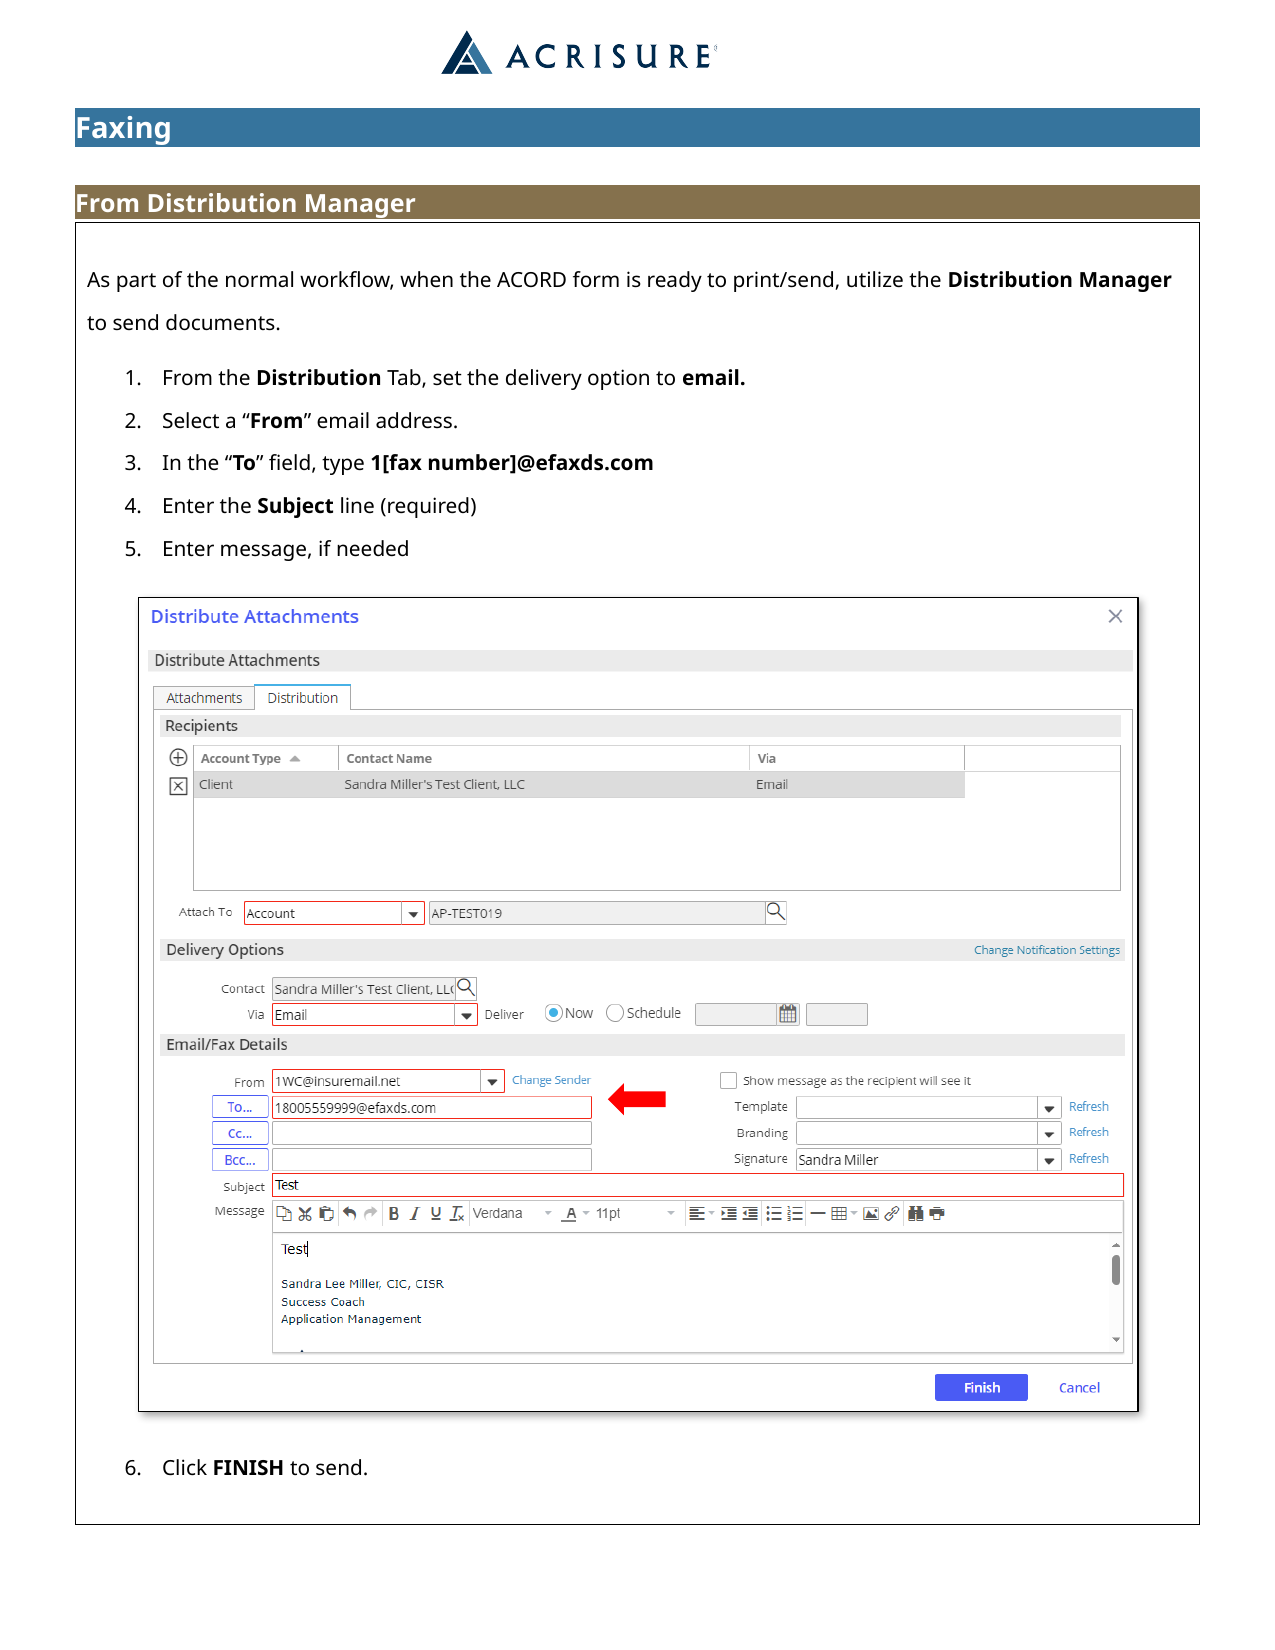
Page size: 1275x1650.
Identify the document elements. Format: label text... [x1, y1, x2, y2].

table_header As part of the normal workflow, when the ACORD form is ready to print/send, utilize the Distribution Manager to send documents. From the Distribution Tab, set the delivery option to email. Select a “From” email address. In the “To” field, type 1[fax number]@efaxds.com Enter the Subject line (required) Enter message, if needed Click FINISH to send. [76, 223, 1199, 1524]
subtitle Faxing [75, 108, 1200, 147]
subtitle From Distribution Manager [75, 185, 1200, 219]
picture [439, 23, 718, 80]
picture [139, 598, 1137, 1411]
